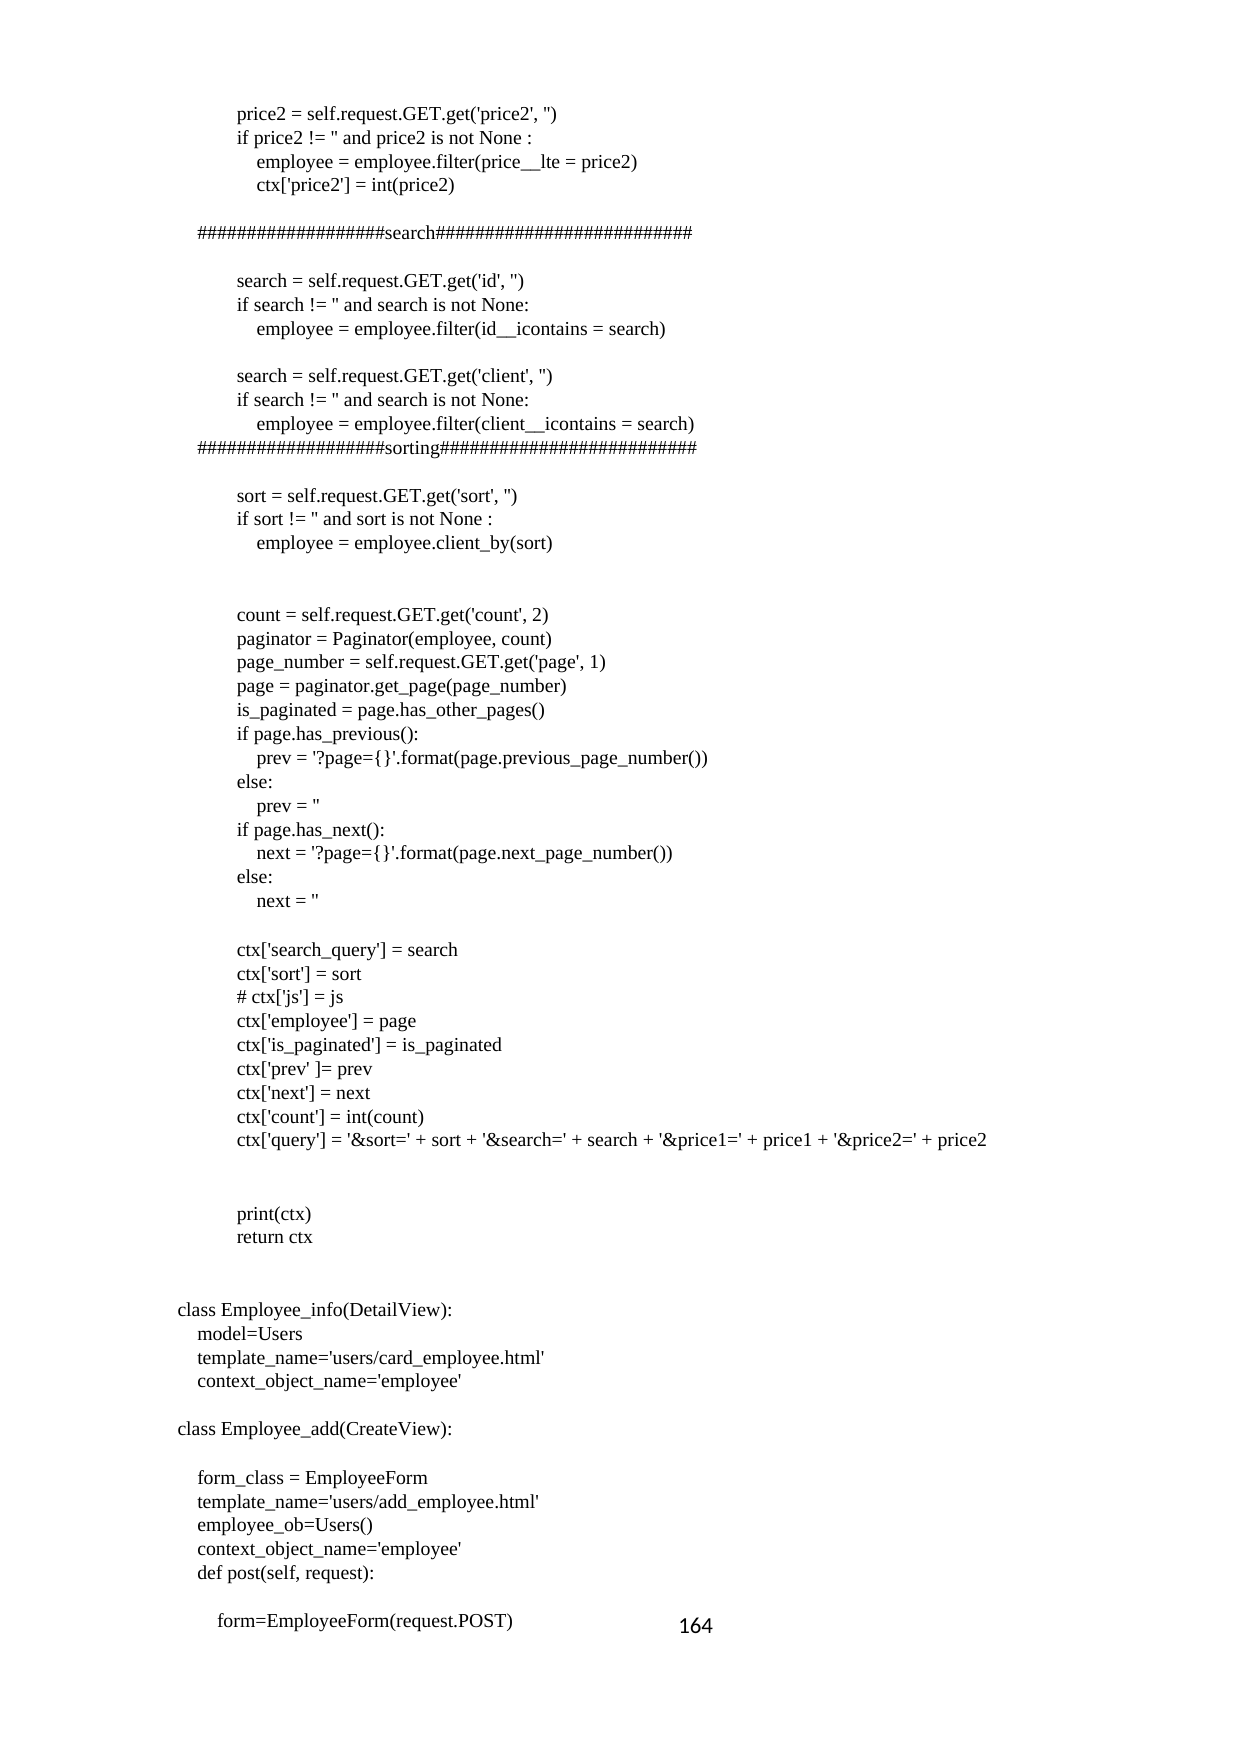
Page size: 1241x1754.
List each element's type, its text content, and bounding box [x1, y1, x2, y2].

text form_class = EmployeeForm [177, 1466, 1181, 1488]
text if page.has_next(): [177, 817, 1181, 840]
text employee = employee.client_by(sort) [177, 531, 1181, 554]
text def post(self, request): [177, 1561, 1181, 1584]
text model=Users [177, 1322, 1181, 1344]
text page_number = self.request.GET.get('page', 1) [177, 651, 1181, 673]
text class Employee_add(CreateView): [177, 1417, 1181, 1440]
text if search != '' and search is not None: [177, 388, 1181, 411]
text paginator = Paginator(employee, count) [177, 627, 1181, 649]
text ctx['prev' ]= prev [177, 1057, 1181, 1080]
text context_object_name='employee' [177, 1537, 1181, 1560]
text ctx['price2'] = int(price2) [177, 173, 1181, 196]
text print(ctx) [177, 1202, 1181, 1224]
text if page.has_previous(): [177, 722, 1181, 745]
text is_paginated = page.has_other_pages() [177, 698, 1181, 721]
text else: [177, 770, 1181, 793]
text prev = '' [177, 794, 1181, 816]
text search = self.request.GET.get('client', '') [177, 364, 1181, 387]
text employee = employee.filter(price__lte = price2) [177, 149, 1181, 172]
text form=EmployeeForm(request.POST) [177, 1609, 1181, 1632]
text search = self.request.GET.get('id', '') [177, 269, 1181, 292]
text ###################sorting########################## [177, 436, 1181, 459]
text ###################search########################## [177, 221, 1181, 244]
text page = paginator.get_page(page_number) [177, 674, 1181, 697]
text else: [177, 865, 1181, 888]
text return ctx [177, 1226, 1181, 1248]
text if search != '' and search is not None: [177, 293, 1181, 316]
text employee = employee.filter(id__icontains = search) [177, 317, 1181, 339]
text class Employee_info(DetailView): [177, 1298, 1181, 1321]
text price2 = self.request.GET.get('price2', '') [177, 102, 1181, 125]
text # ctx['js'] = js [177, 985, 1181, 1008]
text if sort != '' and sort is not None : [177, 507, 1181, 530]
text context_object_name='employee' [177, 1369, 1181, 1392]
text ctx['next'] = next [177, 1081, 1181, 1103]
text employee_ob=Users() [177, 1513, 1181, 1536]
text employee = employee.filter(client__icontains = search) [177, 412, 1181, 435]
text ctx['employee'] = page [177, 1009, 1181, 1032]
text ctx['sort'] = sort [177, 961, 1181, 984]
text next = '' [177, 889, 1181, 912]
text ctx['is_paginated'] = is_paginated [177, 1033, 1181, 1056]
text ctx['search_query'] = search [177, 938, 1181, 960]
text template_name='users/add_employee.html' [177, 1489, 1181, 1512]
text prev = '?page={}'.format(page.previous_page_number()) [177, 746, 1181, 769]
text if price2 != '' and price2 is not None : [177, 126, 1181, 148]
text count = self.request.GET.get('count', 2) [177, 603, 1181, 626]
text sort = self.request.GET.get('sort', '') [177, 483, 1181, 506]
text next = '?page={}'.format(page.next_page_number()) [177, 841, 1181, 864]
text ctx['query'] = '&sort=' + sort + '&search=' + search + '&price1=' + price1 + '&price2=' + price2 [177, 1128, 1181, 1151]
text ctx['count'] = int(count) [177, 1104, 1181, 1127]
text template_name='users/card_employee.html' [177, 1346, 1181, 1368]
